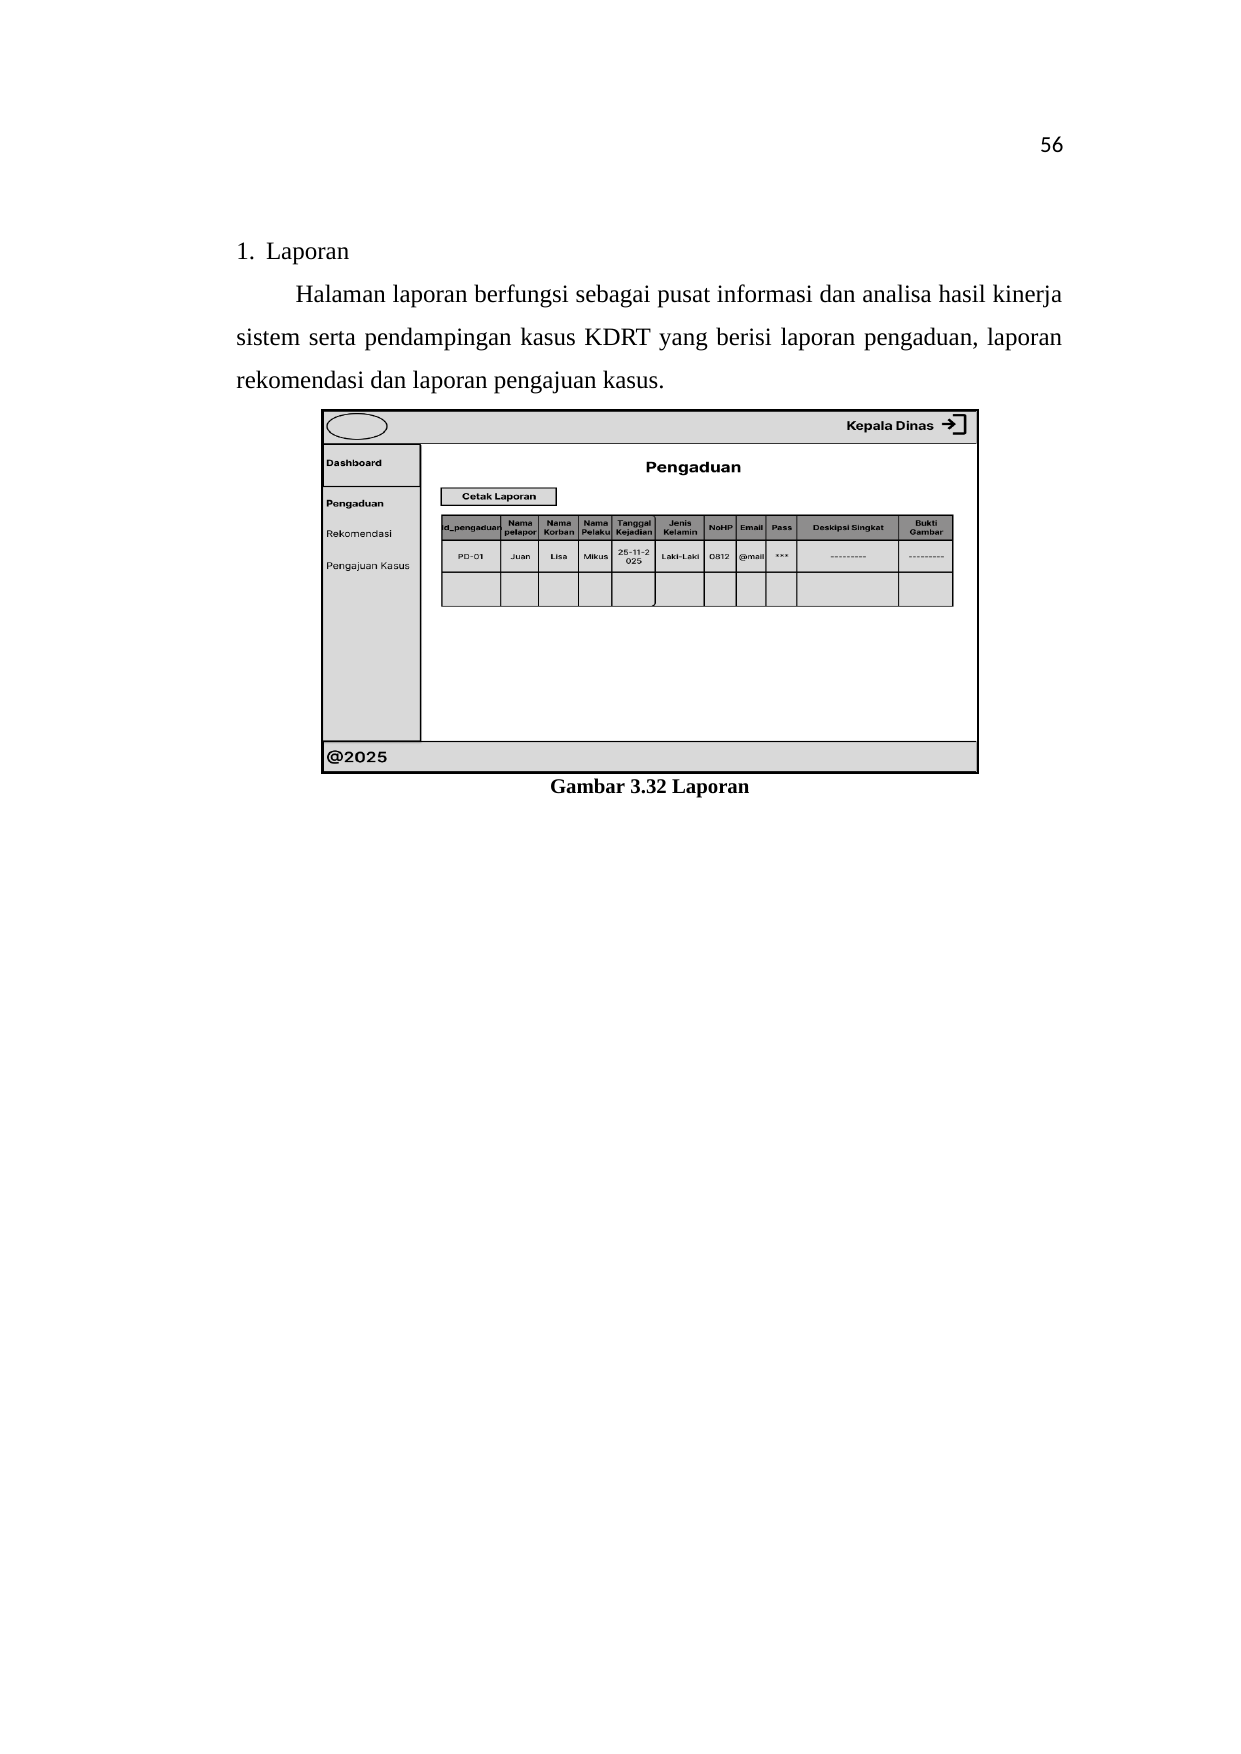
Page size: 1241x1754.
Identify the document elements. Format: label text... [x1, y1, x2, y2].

list Laporan [236, 236, 1063, 265]
list Halaman laporan berfungsi sebagai pusat informasi dan analisa hasil kinerja sistem serta pendampingan kasus KDRT yang berisi laporan pengaduan, laporan rekomendasi dan laporan pengajuan kasus. [236, 279, 1063, 394]
text Gambar 3.32 Laporan [236, 774, 1063, 798]
picture [323, 411, 977, 772]
